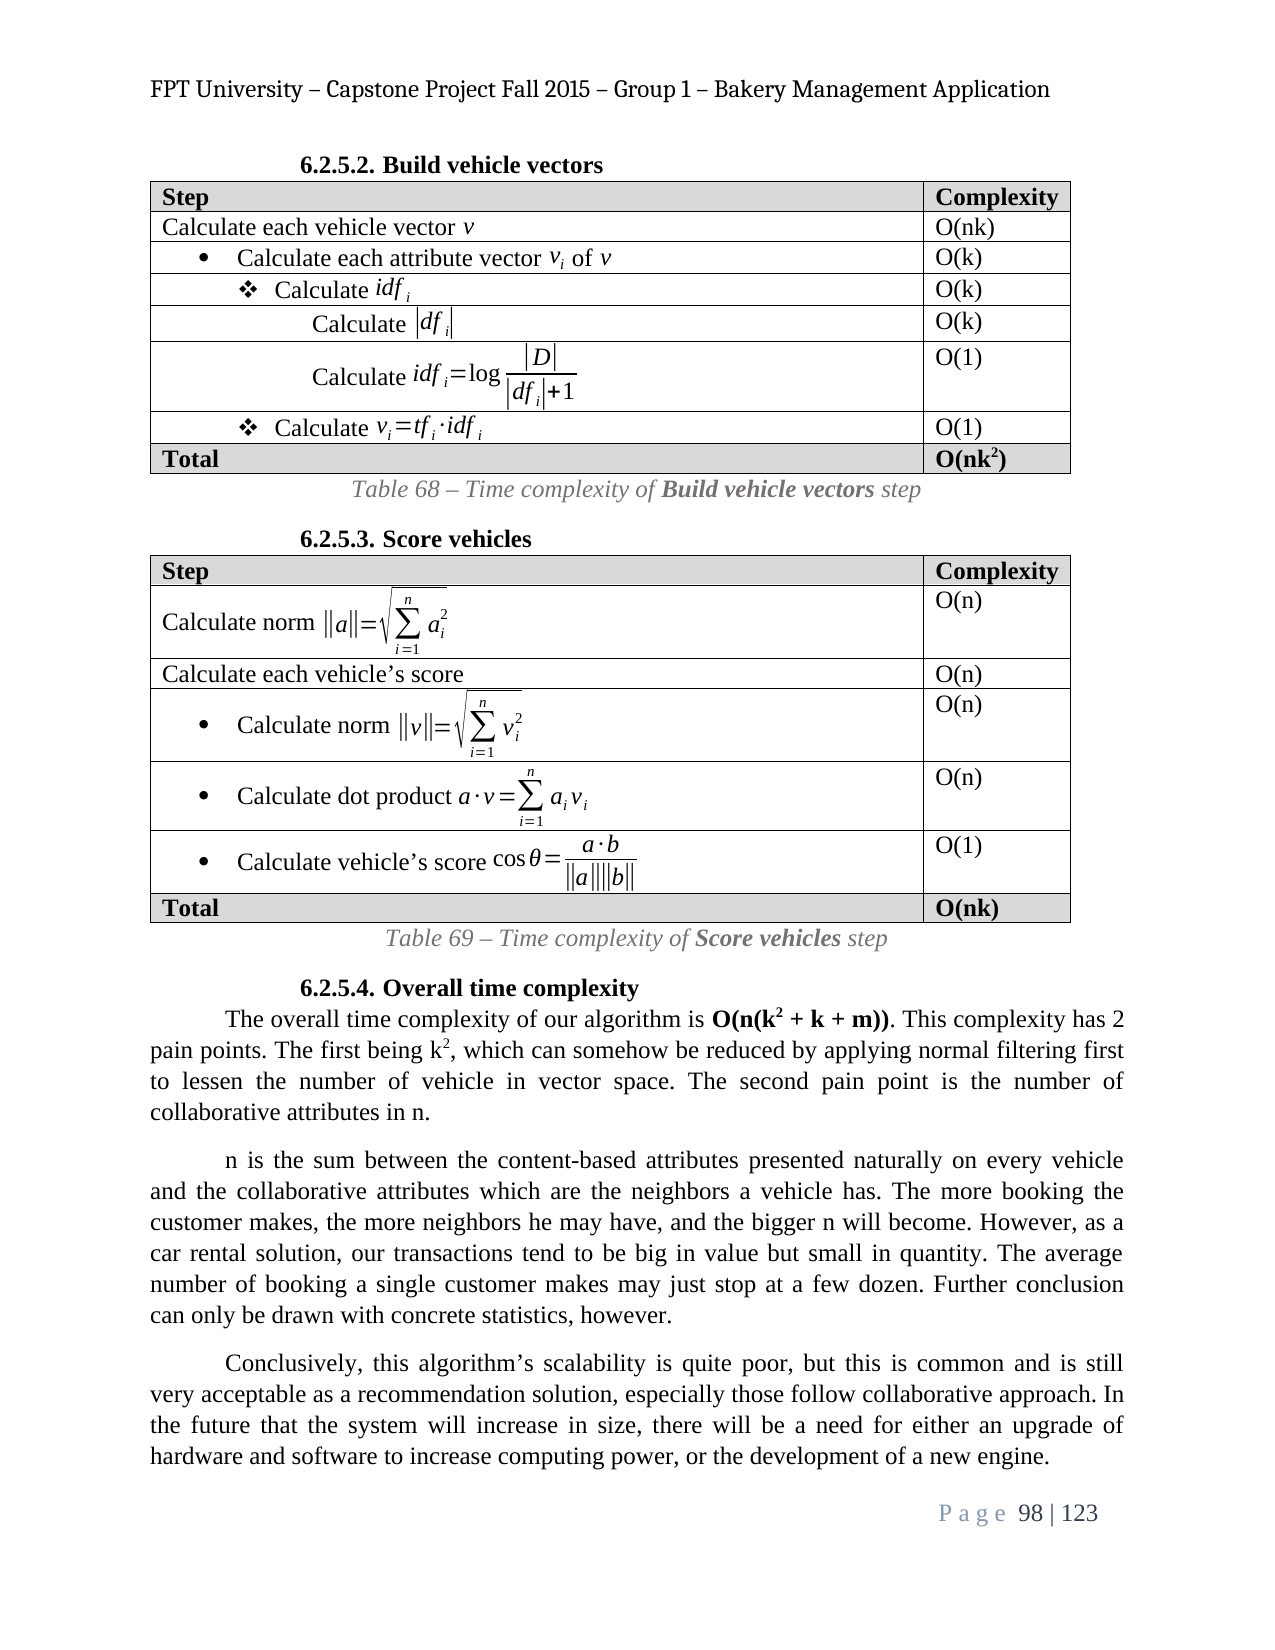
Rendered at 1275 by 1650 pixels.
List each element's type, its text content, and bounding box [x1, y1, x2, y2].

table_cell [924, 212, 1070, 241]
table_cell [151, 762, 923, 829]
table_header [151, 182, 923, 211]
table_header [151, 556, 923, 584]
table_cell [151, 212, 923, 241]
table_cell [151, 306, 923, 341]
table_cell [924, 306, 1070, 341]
text Conclusively, this algorithm’s scalability is quite poor, but this is common and is still very acceptable as a recommendation solution, especially those follow collaborative approach. In the future that the system will increase in size, there will be a need for either an upgrade of hardware and software to increase computing power, or the development of a new engine. [150, 1348, 1125, 1469]
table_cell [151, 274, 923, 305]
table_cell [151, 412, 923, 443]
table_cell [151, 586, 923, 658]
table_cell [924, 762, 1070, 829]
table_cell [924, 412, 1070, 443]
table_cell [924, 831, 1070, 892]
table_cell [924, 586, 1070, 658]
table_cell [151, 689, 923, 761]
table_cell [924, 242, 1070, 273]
text n is the sum between the content-based attributes presented naturally on every vehicle and the collaborative attributes which are the neighbors a vehicle has. The more booking the customer makes, the more neighbors he may have, and the bigger n will become. However, as a car rental solution, our transactions tend to be big in value but small in quantity. The average number of booking a single customer makes may just stop at a few dozen. Further conclusion can only be drawn with concrete statistics, however. [150, 1145, 1125, 1329]
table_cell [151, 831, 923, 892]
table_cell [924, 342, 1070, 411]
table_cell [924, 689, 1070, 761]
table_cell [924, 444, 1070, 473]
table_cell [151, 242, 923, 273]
text The overall time complexity of our algorithm is O(n(k2 + k + m)). This complexity has 2 pain points. The first being k2, which can somehow be reduced by applying normal filtering first to lessen the number of vehicle in vector space. The second pain point is the number of collaborative attributes in n. [150, 1004, 1125, 1126]
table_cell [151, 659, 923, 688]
subtitle Score vehicles [300, 524, 1125, 552]
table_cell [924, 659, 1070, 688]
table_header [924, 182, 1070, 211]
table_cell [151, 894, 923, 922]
subtitle Overall time complexity [300, 973, 1125, 1002]
subtitle Build vehicle vectors [300, 150, 1125, 179]
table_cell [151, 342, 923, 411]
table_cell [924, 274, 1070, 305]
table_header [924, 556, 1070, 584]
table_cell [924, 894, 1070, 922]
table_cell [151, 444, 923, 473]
